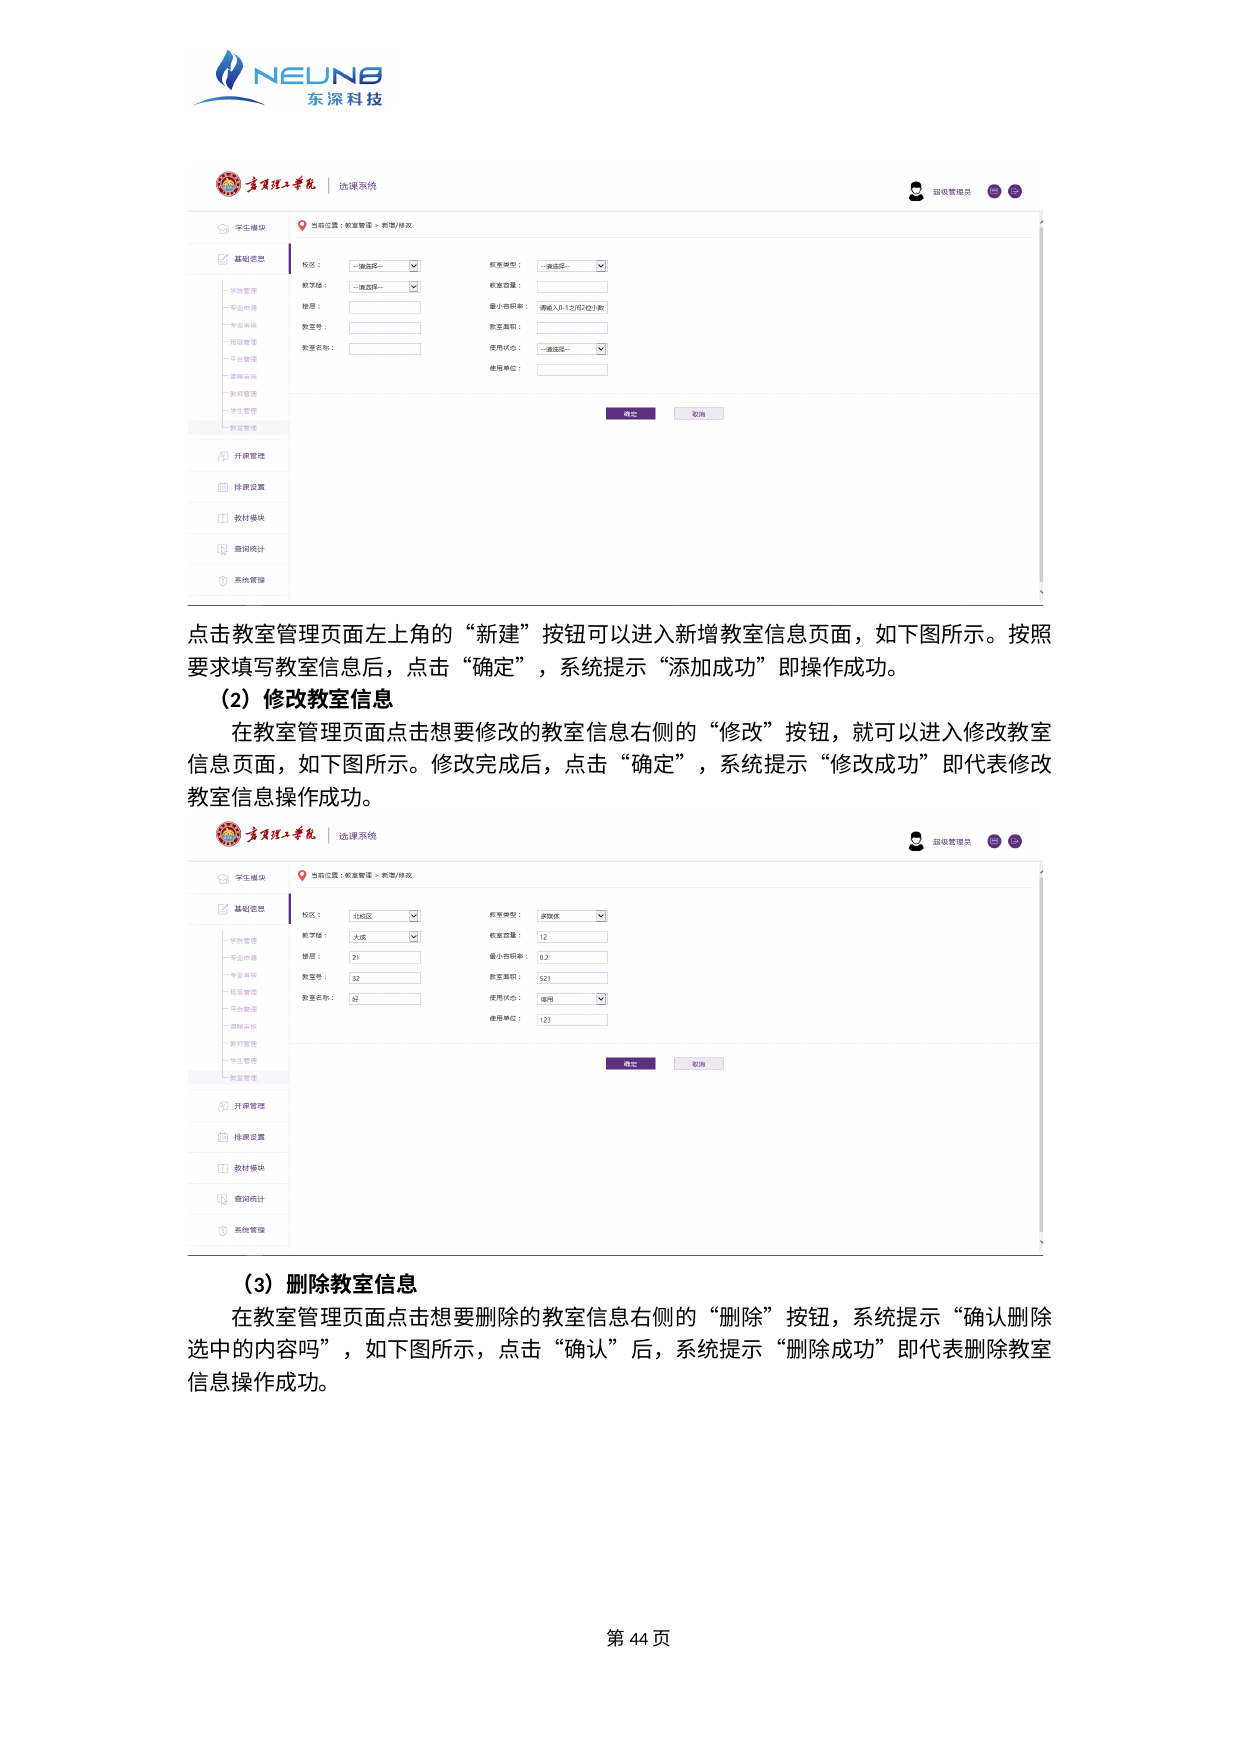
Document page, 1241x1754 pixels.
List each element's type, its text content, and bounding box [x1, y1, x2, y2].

subtitle （2）修改教室信息 [187, 682, 1053, 714]
picture [187, 162, 1044, 606]
text 在教室管理页面点击想要删除的教室信息右侧的“删除”按钮，系统提示“确认删除选中的内容吗”，如下图所示，点击“确认”后，系统提示“删除成功”即代表删除教室信息操作成功。 [187, 1299, 1053, 1397]
subtitle （3）删除教室信息 [187, 1267, 1053, 1299]
picture [187, 48, 394, 110]
text 在教室管理页面点击想要修改的教室信息右侧的“修改”按钮，就可以进入修改教室信息页面，如下图所示。修改完成后，点击“确定”，系统提示“修改成功”即代表修改教室信息操作成功。 [187, 714, 1053, 812]
picture [187, 812, 1044, 1256]
